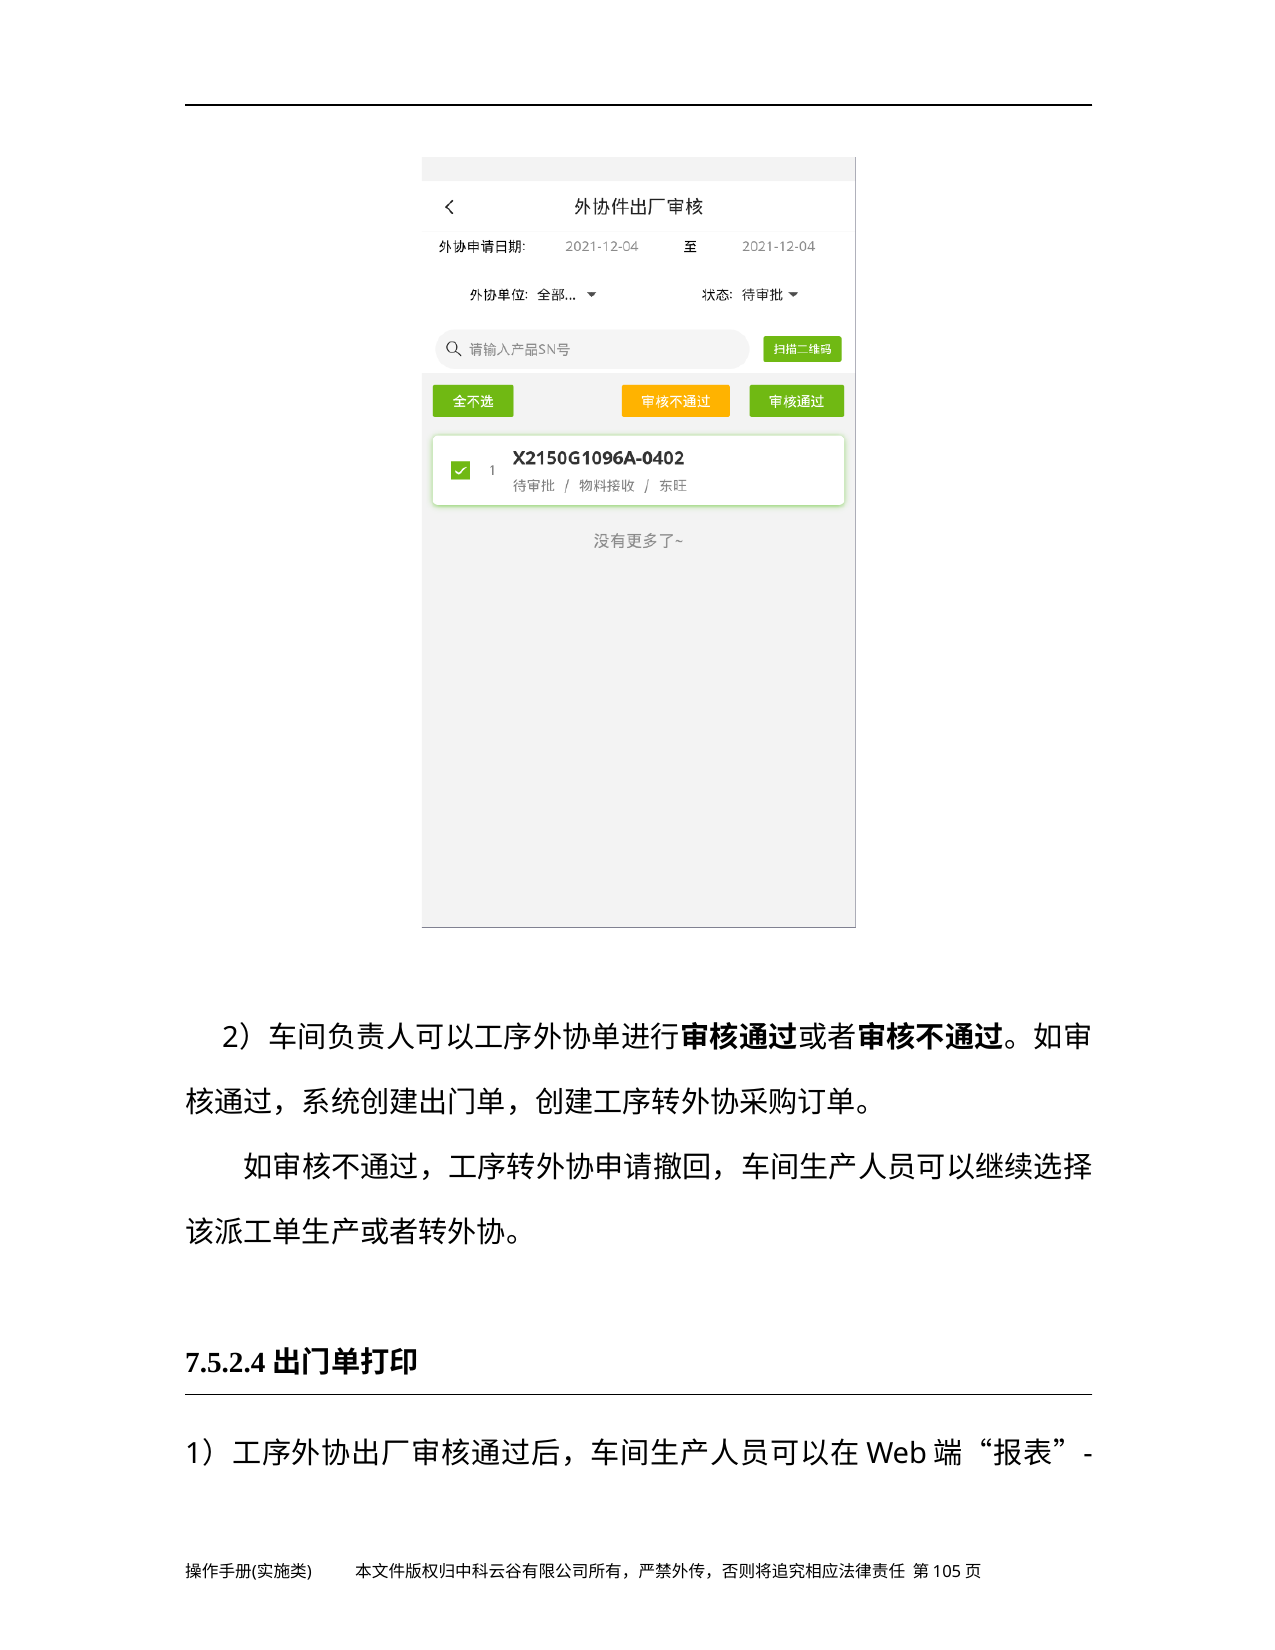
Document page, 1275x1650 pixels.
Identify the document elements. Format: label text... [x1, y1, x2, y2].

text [185, 1418, 1092, 1483]
text 出门单打印 [185, 1327, 1092, 1394]
text 如审核不通过，工序转外协申请撤回，车间生产人员可以继续选择该派工单生产或者转外协。 [185, 1132, 1092, 1262]
text 2）车间负责人可以工序外协单进行审核通过或者审核不通过。如审核通过，系统创建出门单，创建工序转外协采购订单。 [185, 1002, 1092, 1132]
picture [421, 157, 856, 928]
